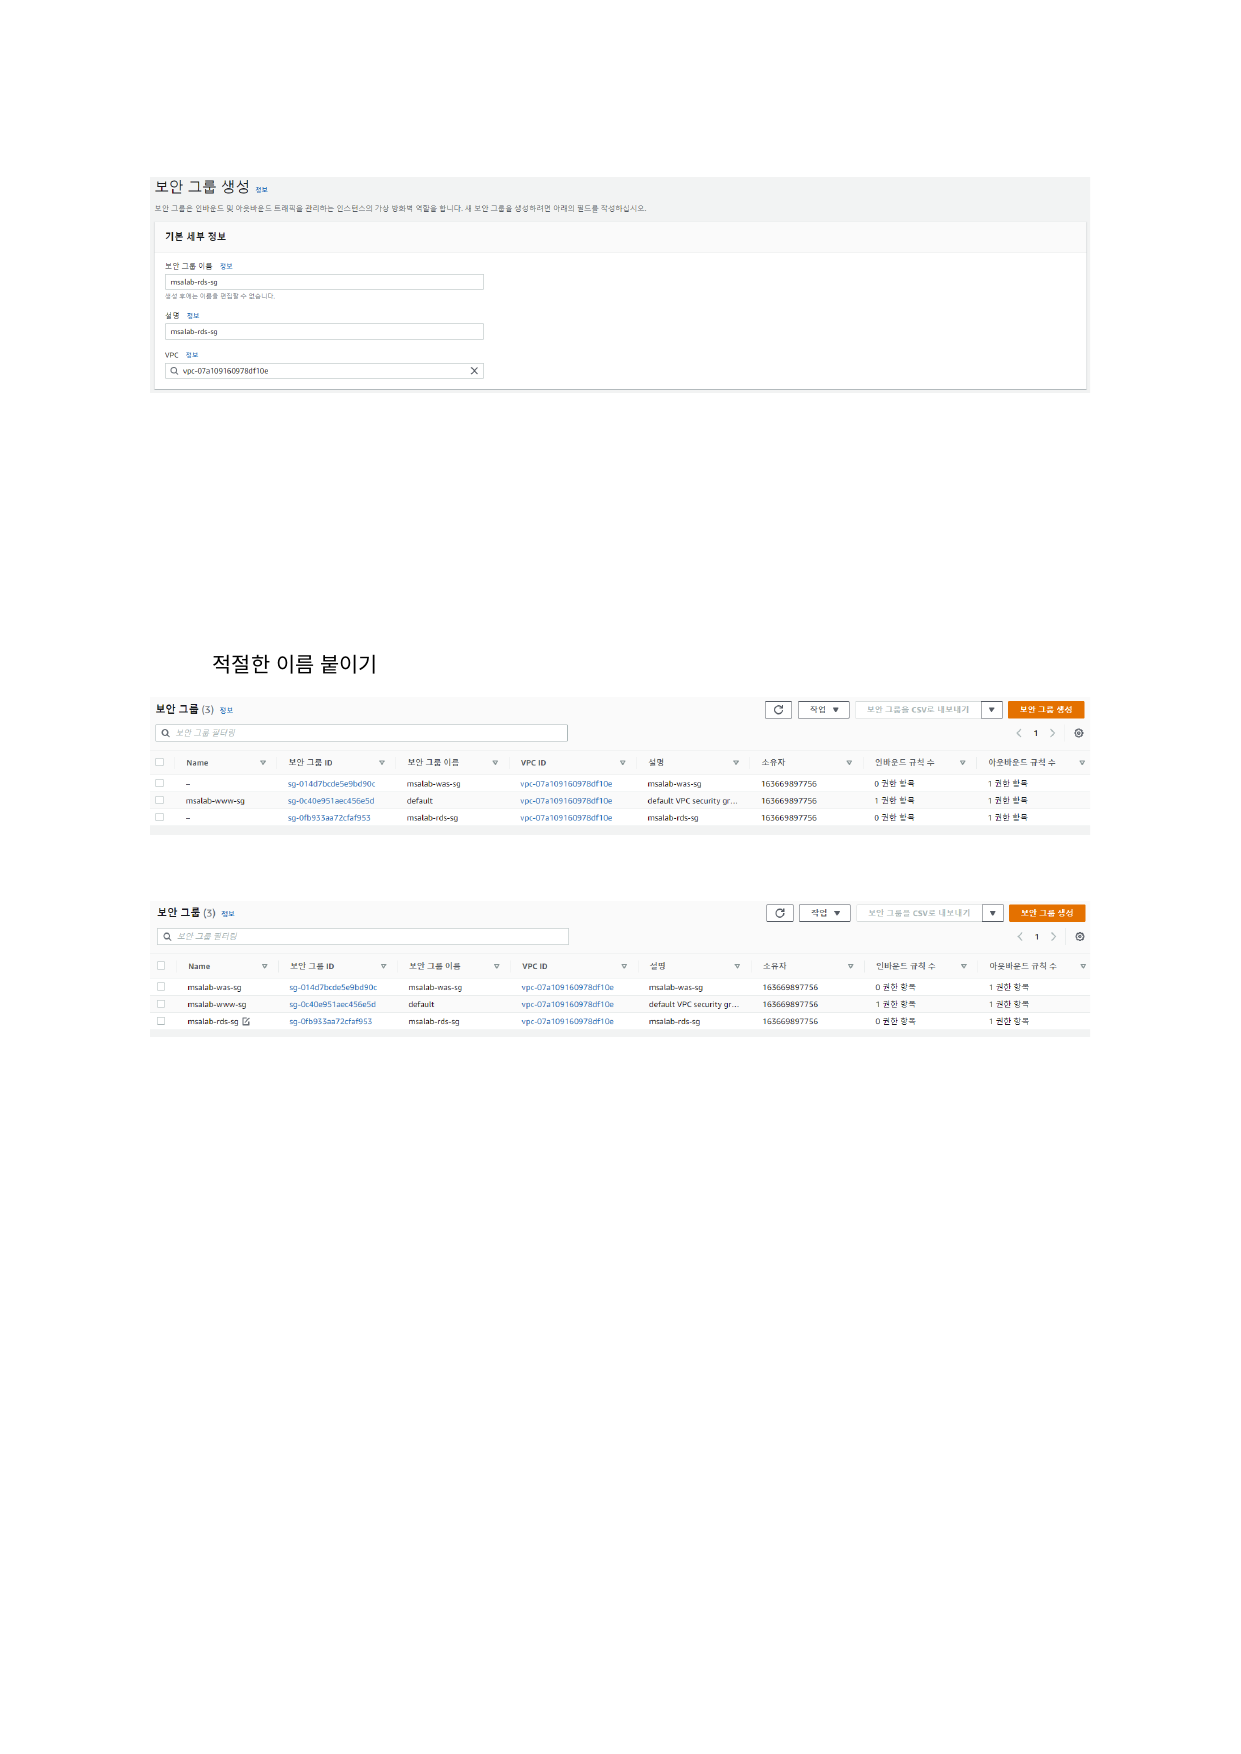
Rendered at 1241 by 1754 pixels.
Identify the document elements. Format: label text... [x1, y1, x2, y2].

picture [150, 697, 1091, 835]
subtitle 적절한 이름 붙이기 [212, 648, 1090, 678]
picture [150, 177, 1091, 393]
picture [150, 901, 1091, 1037]
